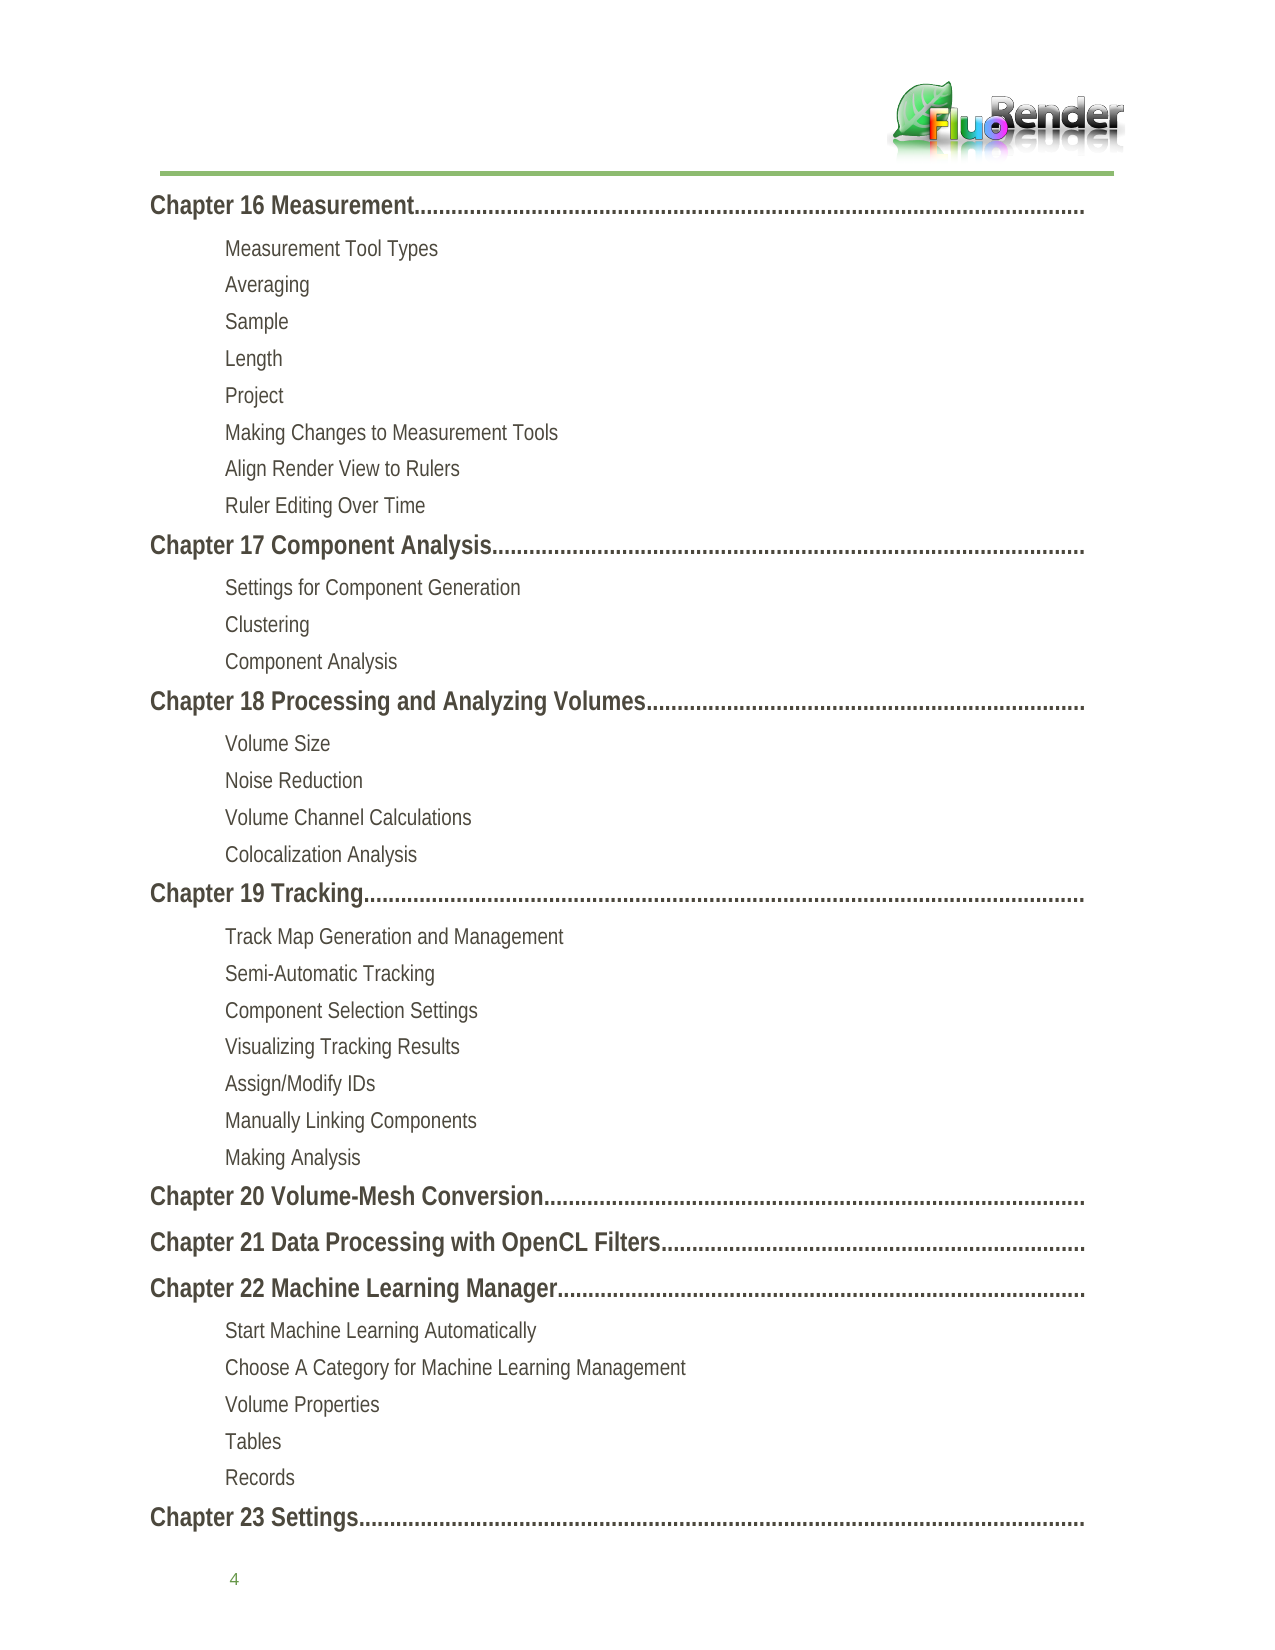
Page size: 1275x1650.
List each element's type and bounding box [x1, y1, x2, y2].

picture [887, 75, 1125, 165]
